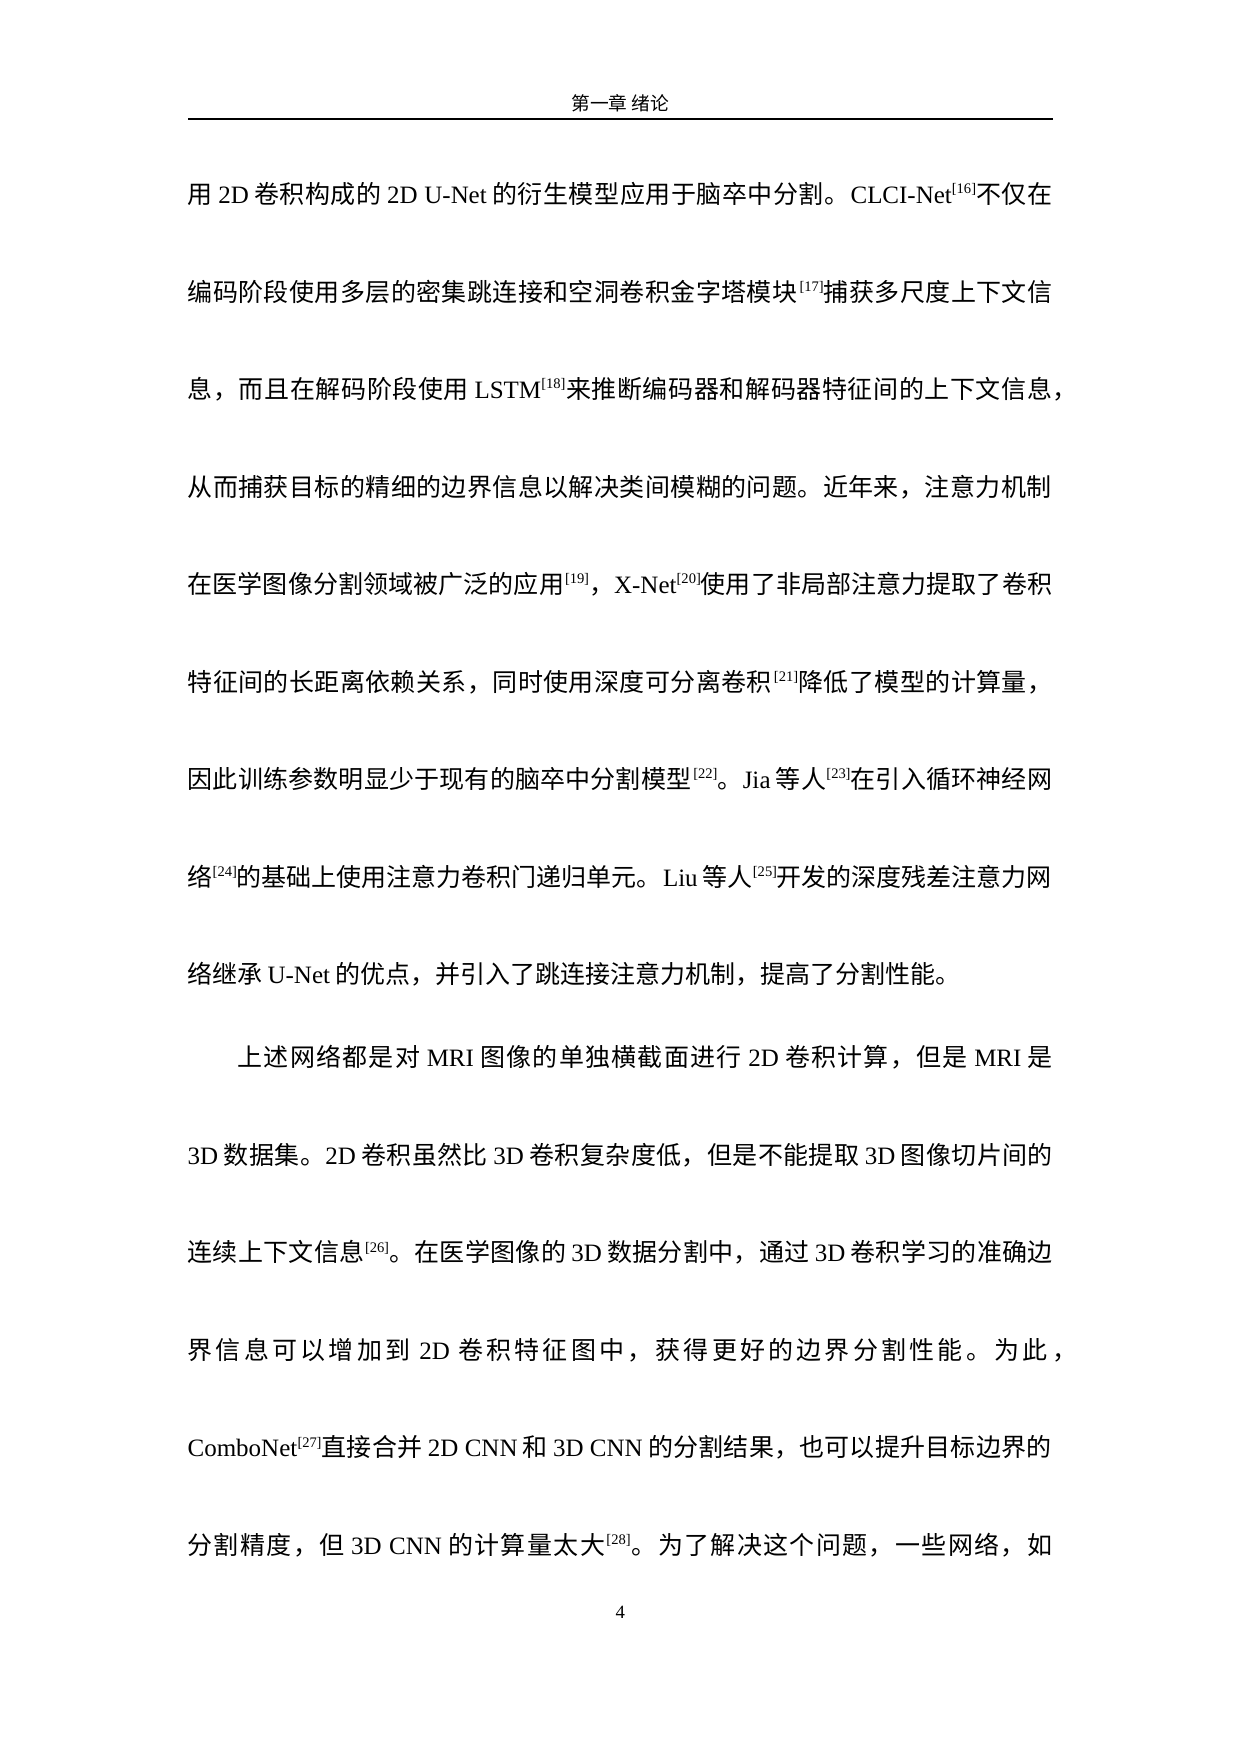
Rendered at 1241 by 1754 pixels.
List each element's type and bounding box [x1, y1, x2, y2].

text [187, 160, 1053, 1005]
text [187, 1023, 1053, 1576]
